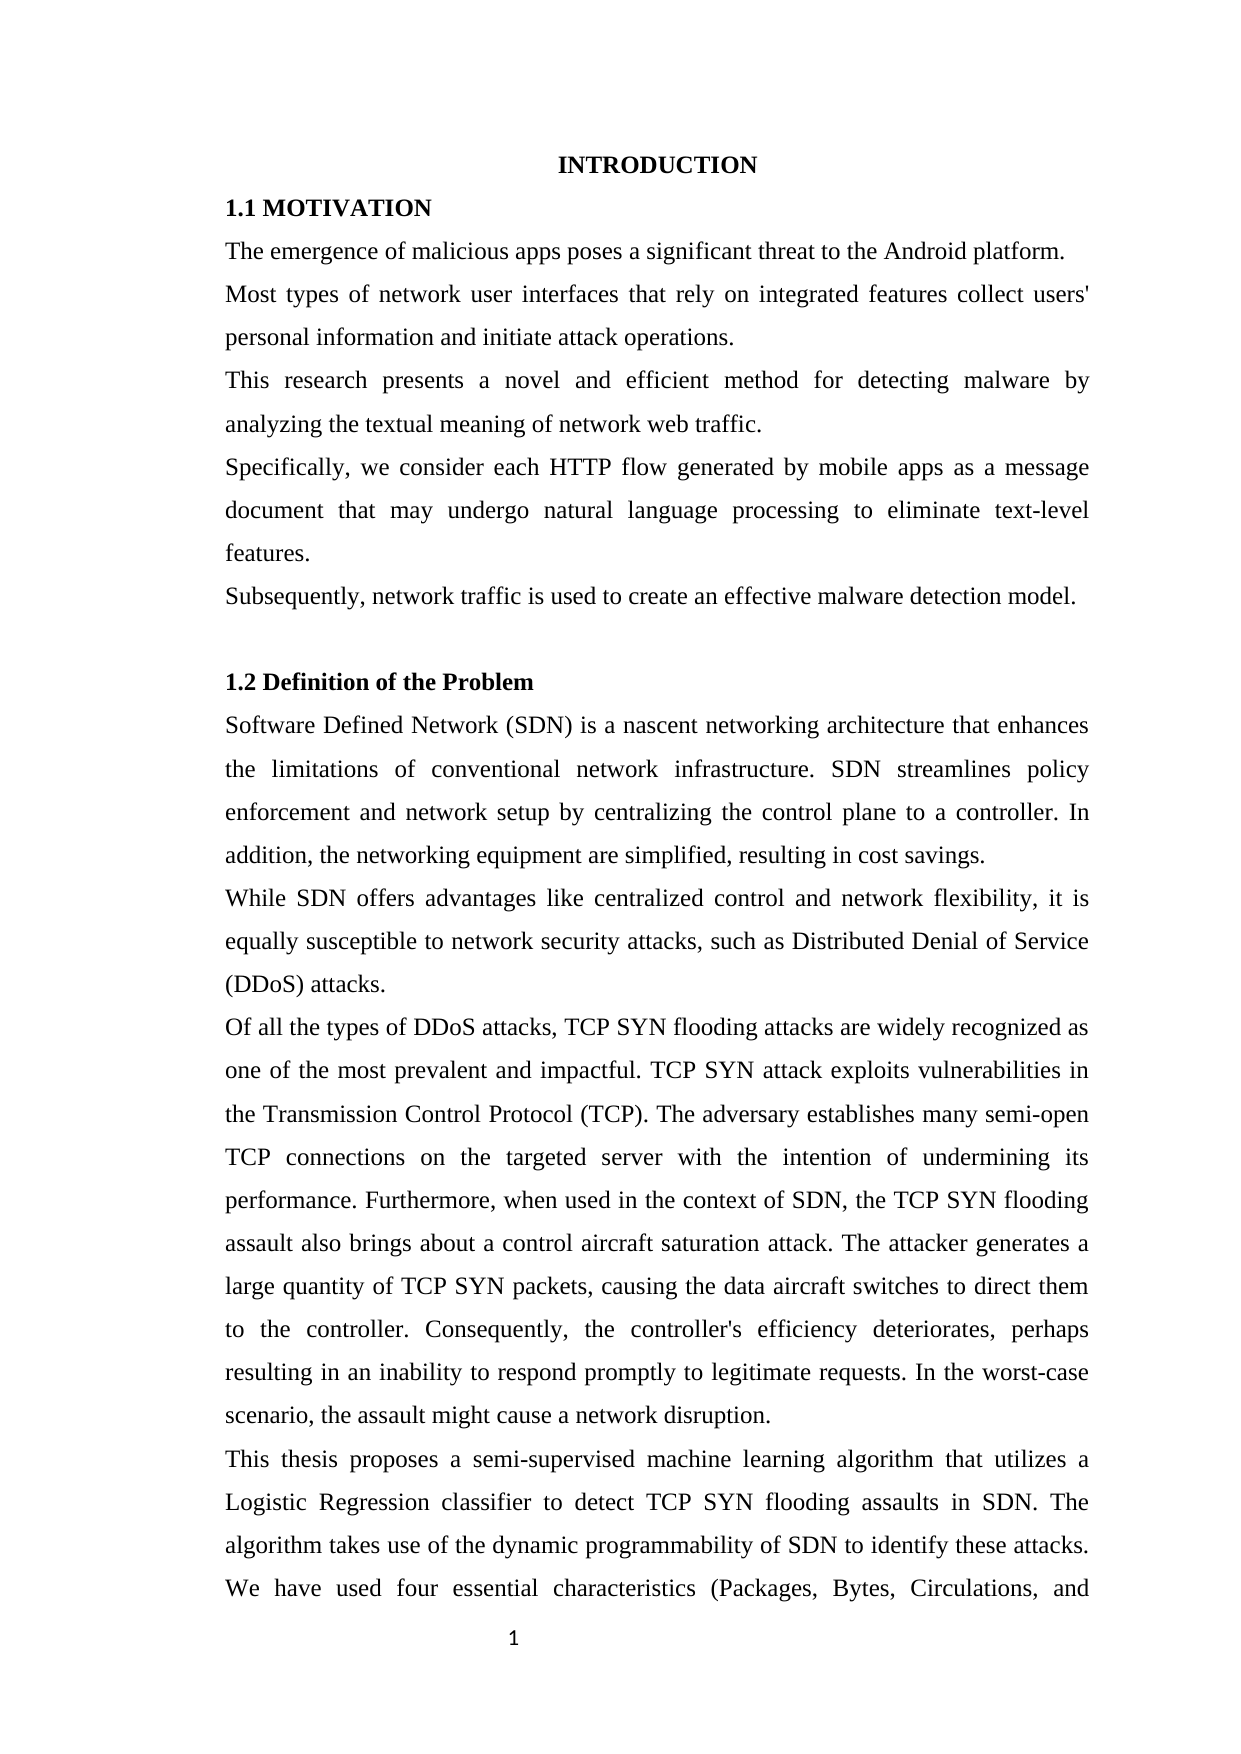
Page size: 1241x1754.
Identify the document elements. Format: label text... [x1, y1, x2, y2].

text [225, 236, 1090, 1602]
text 1.1 MOTIVATION [225, 193, 1090, 222]
text INTRODUCTION [225, 150, 1090, 179]
